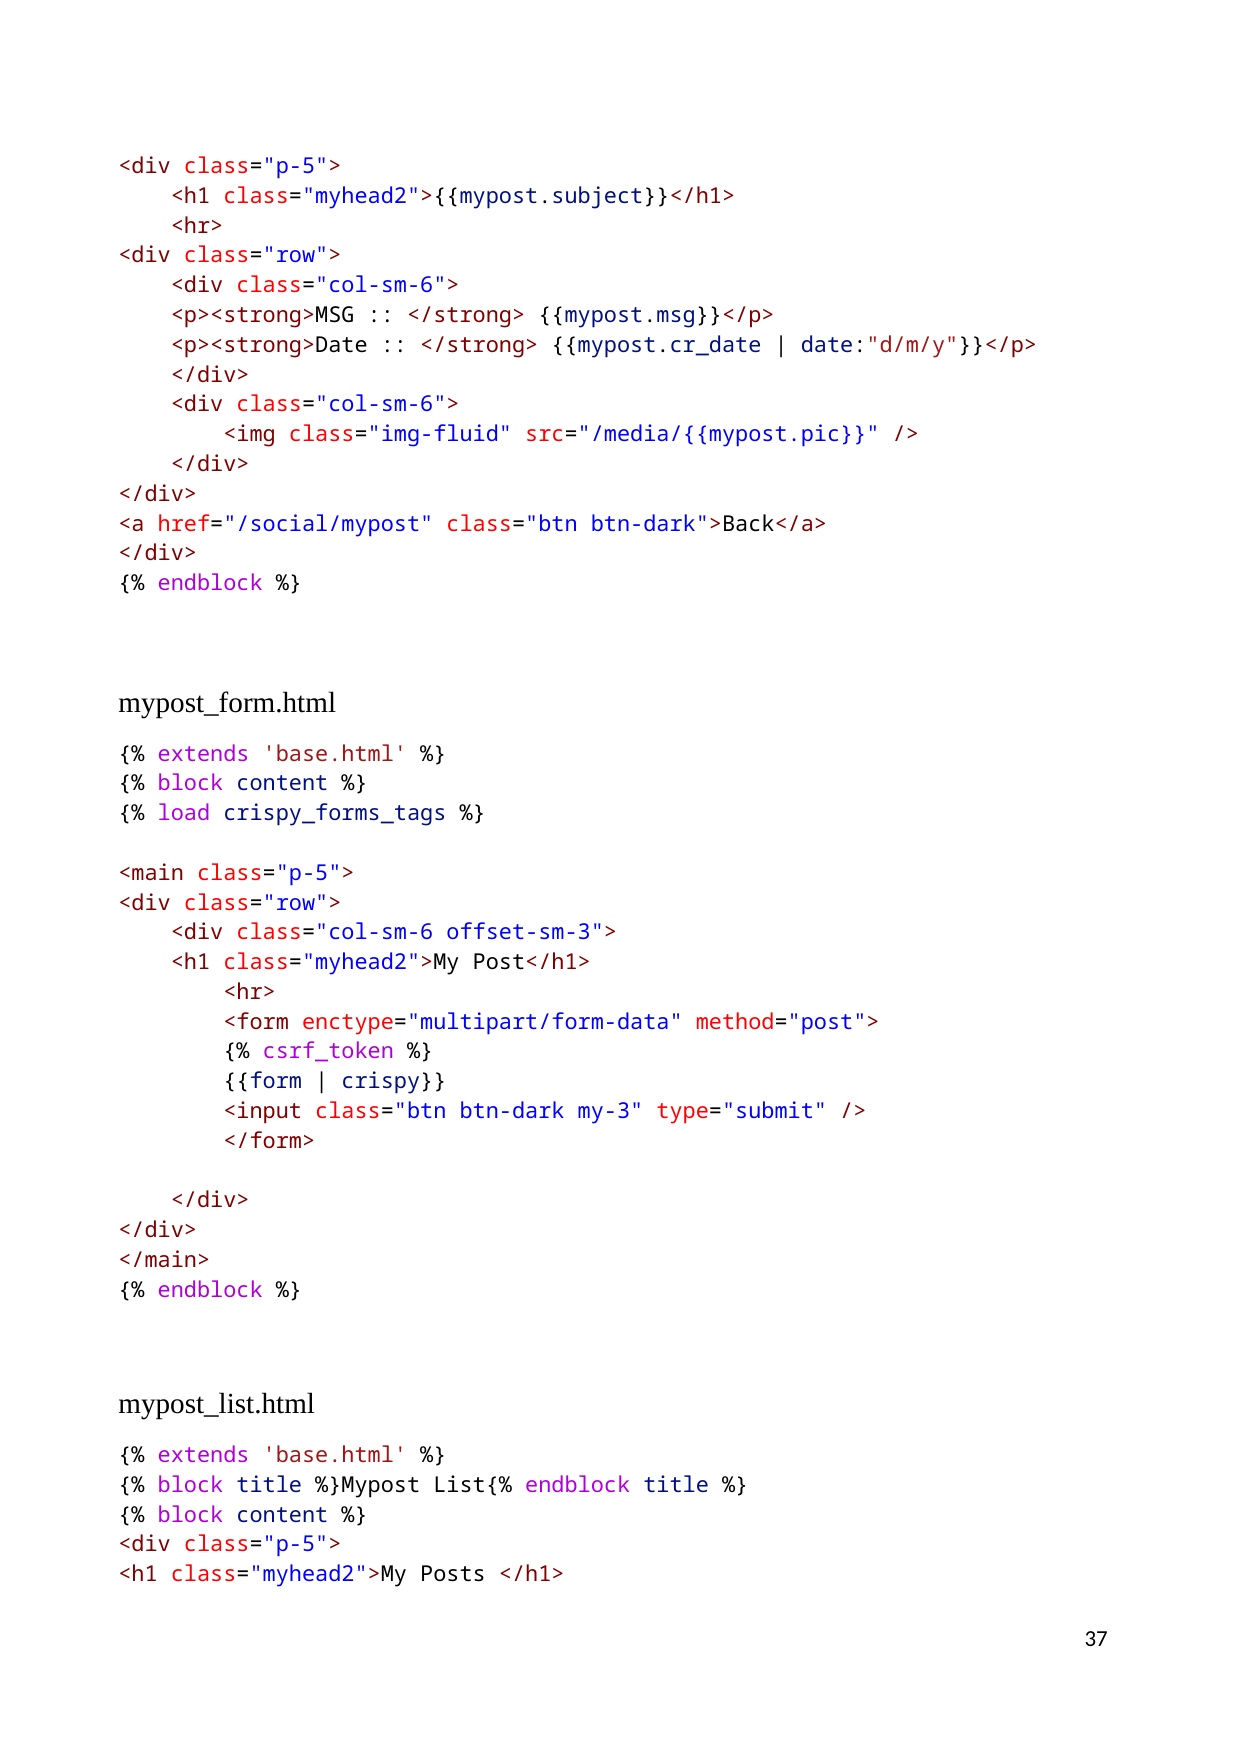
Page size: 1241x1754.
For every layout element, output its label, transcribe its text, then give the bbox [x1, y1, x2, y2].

text mypost_list.html [118, 1386, 1107, 1420]
text <form enctype="multipart/form-data" method="post"> [118, 1006, 1107, 1035]
text <input class="btn btn-dark my-3" type="submit" /> [118, 1095, 1107, 1125]
text {% endblock %} [118, 567, 1107, 597]
text mypost_form.html [118, 685, 1107, 718]
text {% block title %}Mypost List{% endblock title %} [118, 1469, 1107, 1498]
text </div> [118, 448, 1107, 478]
text {% block content %} [118, 1498, 1107, 1528]
text </div> [118, 1214, 1107, 1244]
text {% csrf_token %} [118, 1035, 1107, 1065]
text {% load crispy_forms_tags %} [118, 797, 1107, 827]
text <h1 class="myhead2">My Post</h1> [118, 946, 1107, 976]
text </main> [118, 1244, 1107, 1274]
text <div class="row"> [118, 886, 1107, 916]
text {% extends 'base.html' %} [118, 1439, 1107, 1469]
text </form> [118, 1125, 1107, 1154]
text <a href="/social/mypost" class="btn btn-dark">Back</a> [118, 507, 1107, 537]
text <p><strong>MSG :: </strong> {{mypost.msg}}</p> [118, 299, 1107, 329]
text <img class="img-fluid" src="/media/{{mypost.pic}}" /> [118, 418, 1107, 448]
text <div class="col-sm-6"> [118, 388, 1107, 418]
text <div class="row"> [118, 239, 1107, 269]
text {% endblock %} [118, 1274, 1107, 1303]
text <hr> [118, 976, 1107, 1006]
text <div class="col-sm-6"> [118, 269, 1107, 299]
text <h1 class="myhead2">My Posts </h1> [118, 1558, 1107, 1588]
text <div class="p-5"> [118, 150, 1107, 180]
text <div class="col-sm-6 offset-sm-3"> [118, 916, 1107, 946]
text {% extends 'base.html' %} [118, 737, 1107, 767]
text {% block content %} [118, 767, 1107, 797]
text <main class="p-5"> [118, 857, 1107, 886]
text <h1 class="myhead2">{{mypost.subject}}</h1> [118, 180, 1107, 209]
text </div> [118, 1184, 1107, 1214]
text {{form | crispy}} [118, 1065, 1107, 1095]
text <div class="p-5"> [118, 1528, 1107, 1558]
text </div> [118, 537, 1107, 567]
text <hr> [118, 209, 1107, 239]
text </div> [118, 478, 1107, 507]
text </div> [118, 358, 1107, 388]
text <p><strong>Date :: </strong> {{mypost.cr_date | date:"d/m/y"}}</p> [118, 329, 1107, 358]
